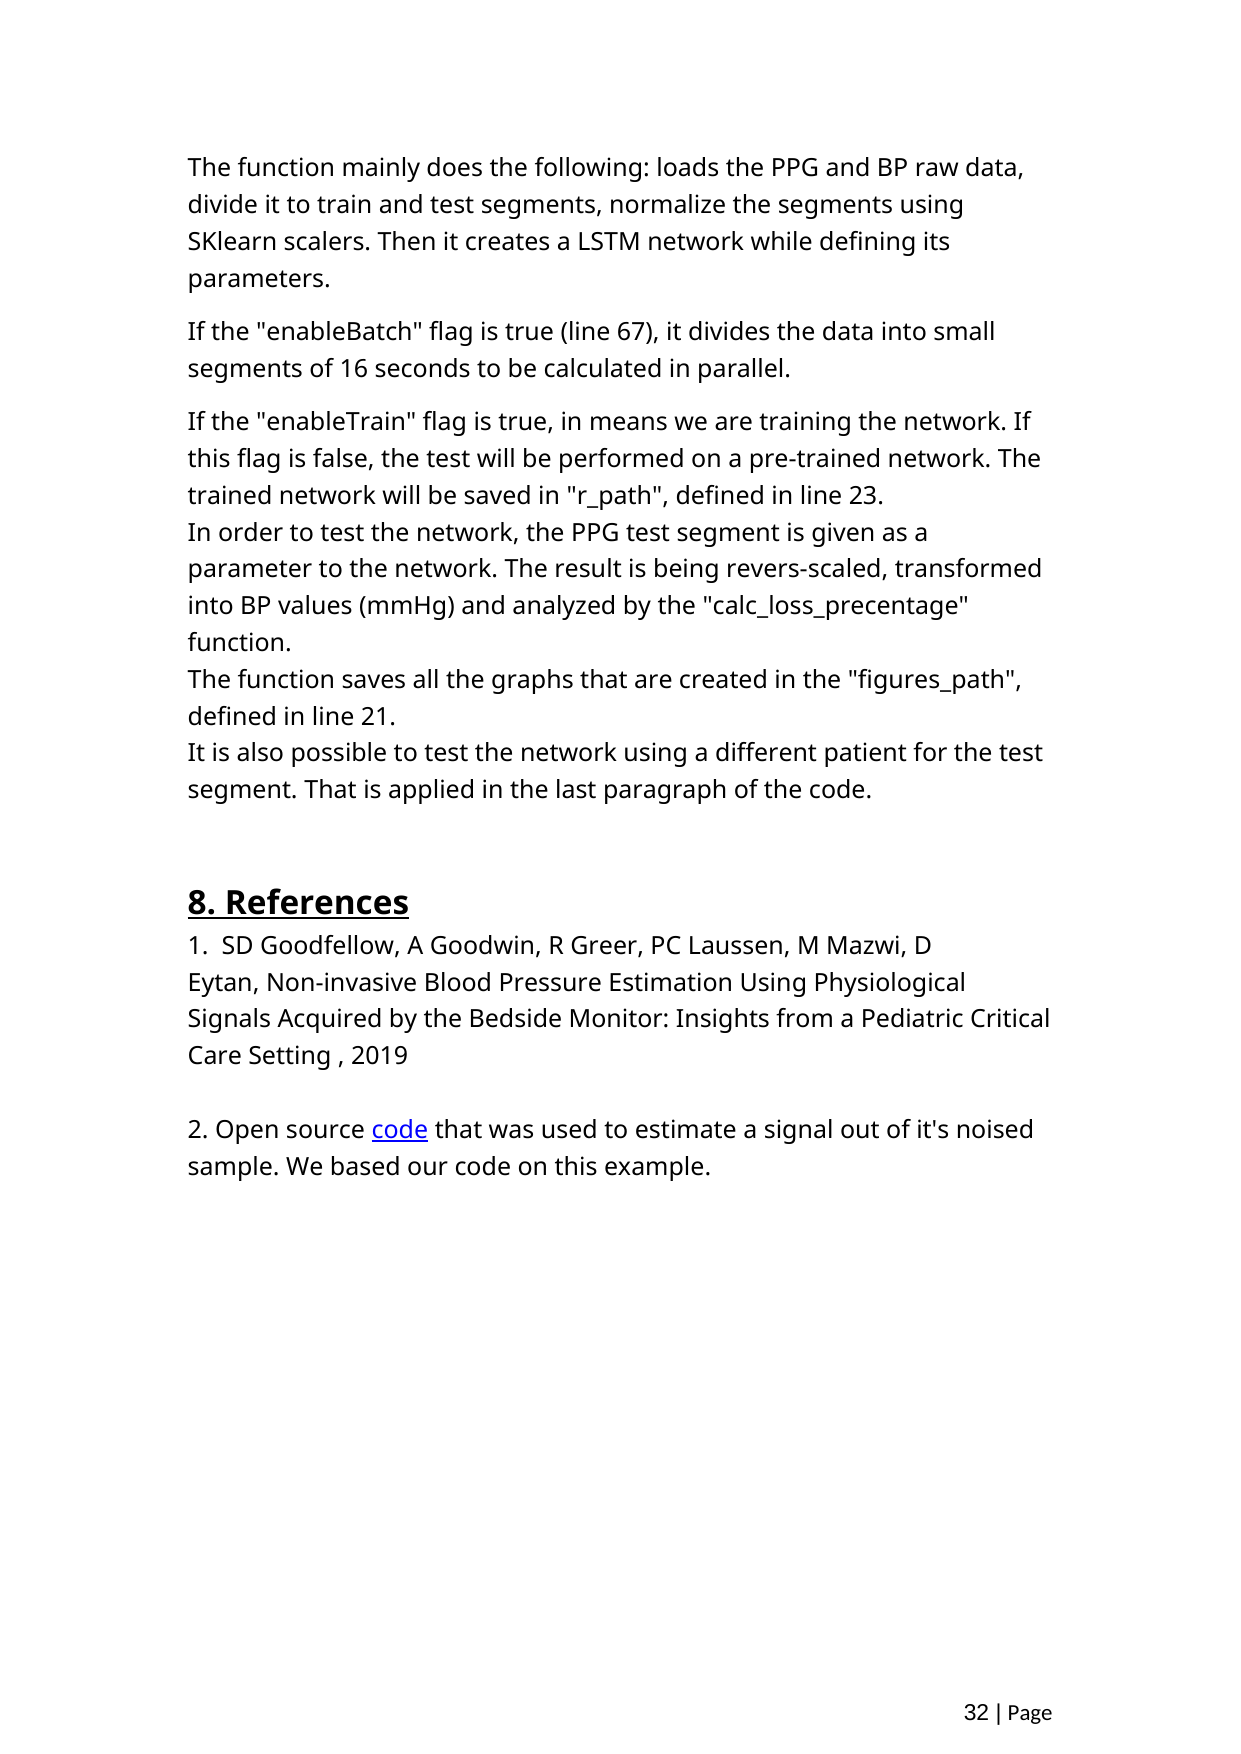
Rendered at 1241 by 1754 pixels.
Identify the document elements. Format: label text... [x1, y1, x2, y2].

list 2. Open source code that was used to estimate a signal out of it's noised sample. We based our code on this example. [187, 1111, 1053, 1182]
list 1. SD Goodfellow, A Goodwin, R Greer, PC Laussen, M Mazwi, D Eytan, Non-invasive Blood Pressure Estimation Using Physiological Signals Acquired by the Bedside Monitor: Insights from a Pediatric Critical Care Setting , 2019 [187, 927, 1053, 1072]
text If the "enableBatch" flag is true (line 67), it divides the data into small segments of 16 seconds to be calculated in parallel. [187, 314, 1053, 384]
list 8. References [187, 878, 1053, 924]
text If the "enableTrain" flag is true, in means we are training the network. If this flag is false, the test will be performed on a pre-trained network. The trained network will be saved in "r_path", defined in line 23. In order to test the network, the PPG test segment is given as a parameter to the network. The result is being revers-scaled, transformed into BP values (mmHg) and analyzed by the "calc_loss_precentage" function. The function saves all the graphs that are created in the "figures_path", defined in line 21. It is also possible to test the network using a different patient for the test segment. That is applied in the last paragraph of the code. [187, 404, 1053, 806]
text The function mainly does the following: loads the PPG and BP raw data, divide it to train and test segments, normalize the segments using SKlearn scalers. Then it creates a LSTM network while defining its parameters. [187, 150, 1053, 294]
